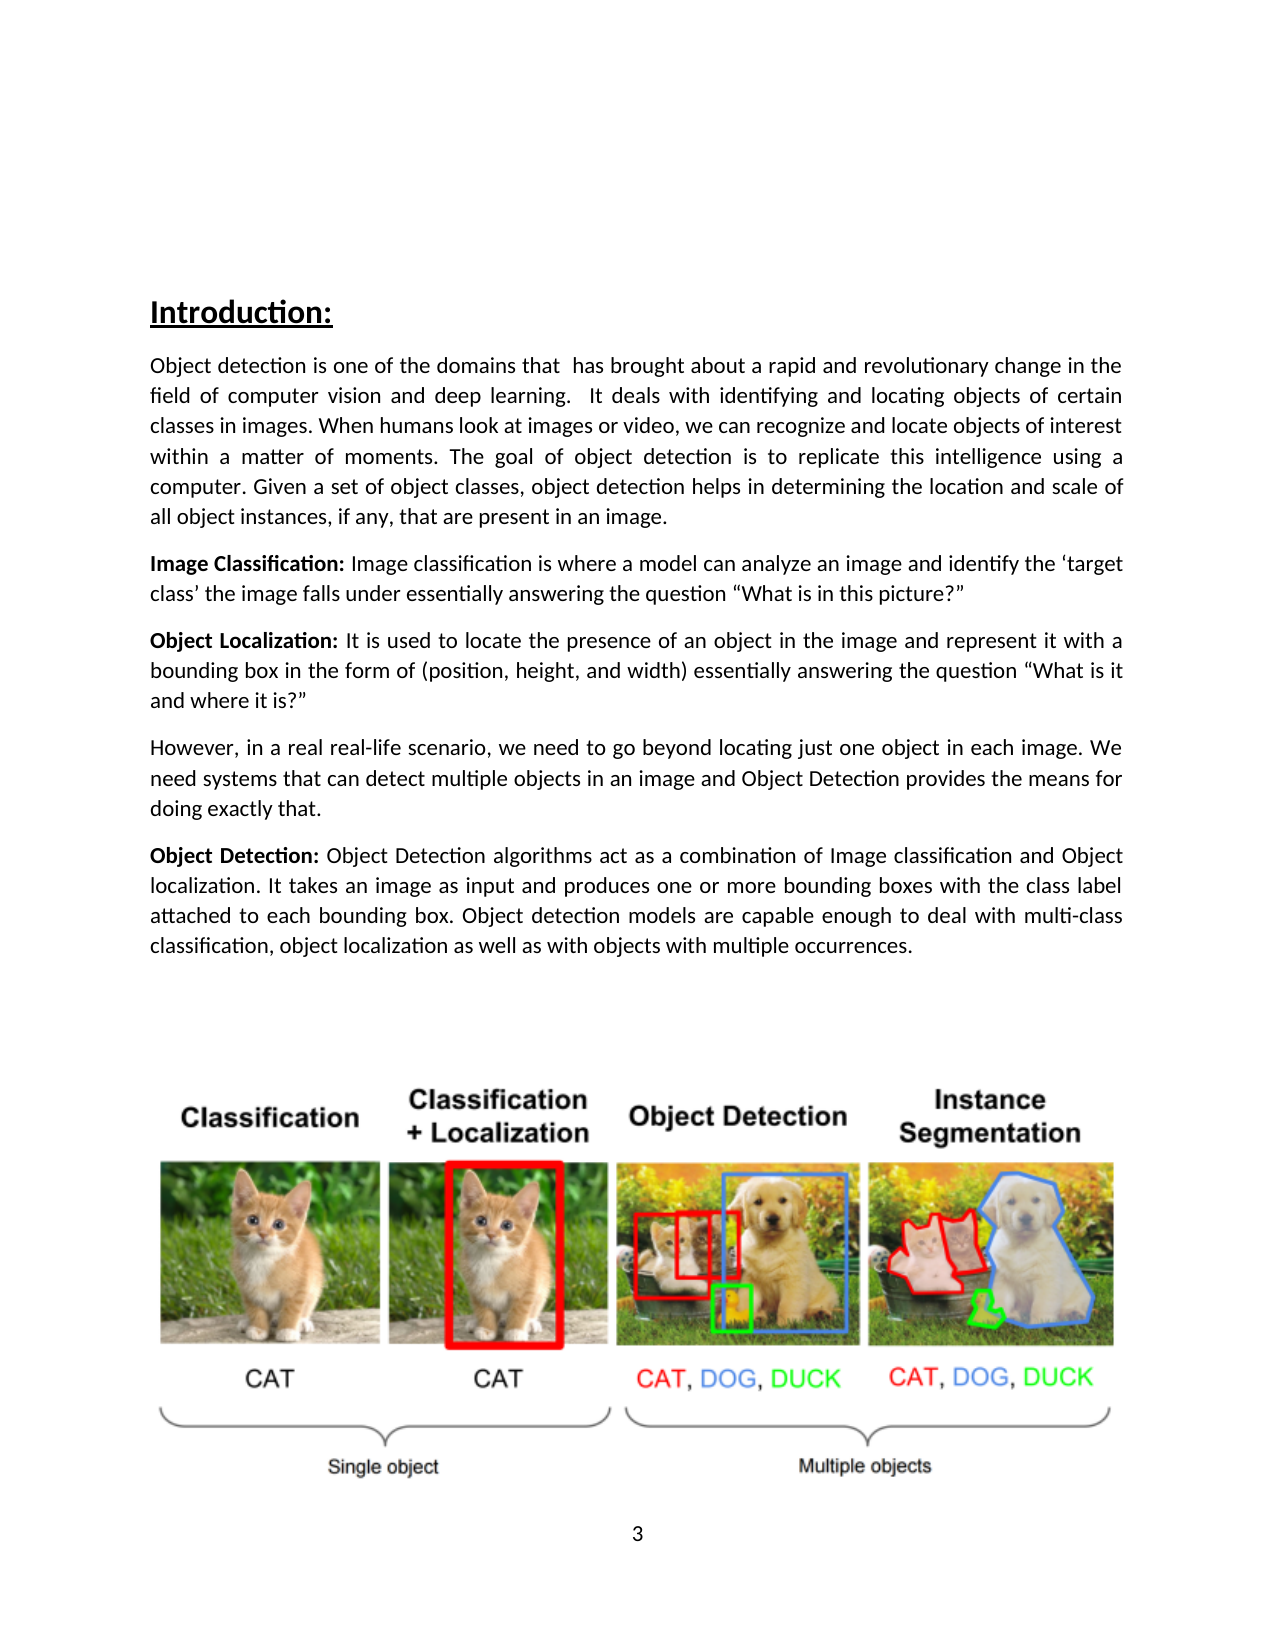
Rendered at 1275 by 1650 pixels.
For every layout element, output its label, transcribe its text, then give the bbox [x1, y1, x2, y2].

text Introduction: [150, 291, 1125, 331]
text However, in a real real-life scenario, we need to go beyond locating just one object in each image. We need systems that can detect multiple objects in an image and Object Detection provides the means for doing exactly that. [150, 733, 1125, 822]
text Object detection is one of the domains that has brought about a rapid and revolutionary change in the field of computer vision and deep learning. It deals with identifying and locating objects of certain classes in images. When humans look at images or video, we can recognize and locate objects of interest within a matter of moments. The goal of object detection is to replicate this intelligence using a computer. Given a set of object classes, object detection helps in determining the location and scale of all object instances, if any, that are present in an image. [150, 351, 1125, 530]
text Image Classification: Image classification is where a model can analyze an image and identify the ‘target class’ the image falls under essentially answering the question “What is in this picture?” [150, 549, 1125, 607]
picture [150, 1072, 1125, 1483]
text Object Localization: It is used to locate the presence of an object in the image and represent it with a bounding box in the form of (position, height, and width) essentially answering the question “What is it and where it is?” [150, 626, 1125, 715]
text Object Detection: Object Detection algorithms act as a combination of Image classification and Object localization. It takes an image as input and produces one or more bounding boxes with the class label attached to each bounding box. Object detection models are capable enough to deal with multi-class classification, object localization as well as with objects with multiple occurrences. [150, 841, 1125, 959]
